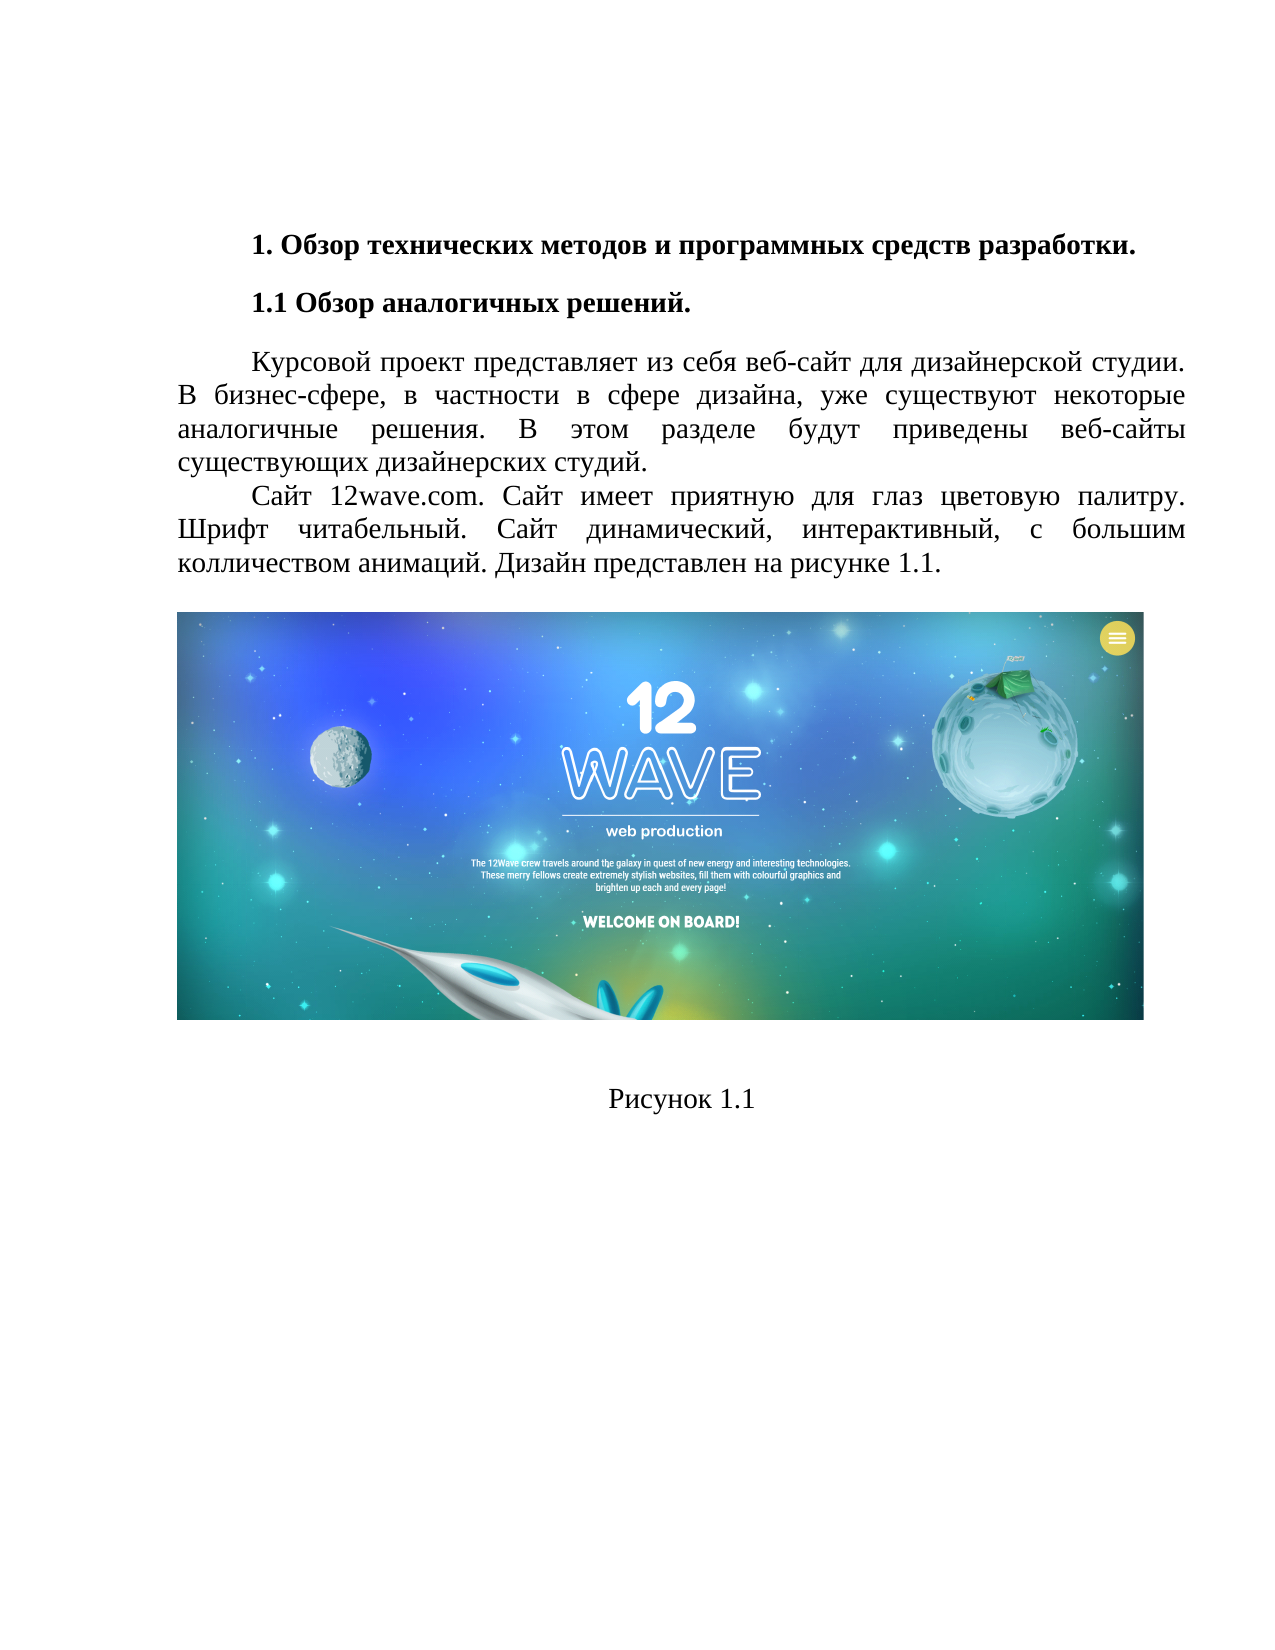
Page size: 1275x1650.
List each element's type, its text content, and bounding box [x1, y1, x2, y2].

text 1. Обзор технических методов и программных средств разработки. [177, 227, 1186, 260]
text Курсовой проект представляет из себя веб-сайт для дизайнерской студии. В бизнес-сфере, в частности в сфере дизайна, уже существуют некоторые аналогичные решения. В этом разделе будут приведены веб-сайты существующих дизайнерских студий. [177, 344, 1186, 478]
text Рисунок 1.1 [177, 1081, 1186, 1114]
text 1.1 Обзор аналогичных решений. [177, 285, 1186, 319]
picture [177, 612, 1144, 1020]
text Сайт 12wave.com. Сайт имеет приятную для глаз цветовую палитру. Шрифт читабельный. Сайт динамический, интерактивный, с большим колличеством анимаций. Дизайн представлен на рисунке 1.1. [177, 478, 1186, 579]
